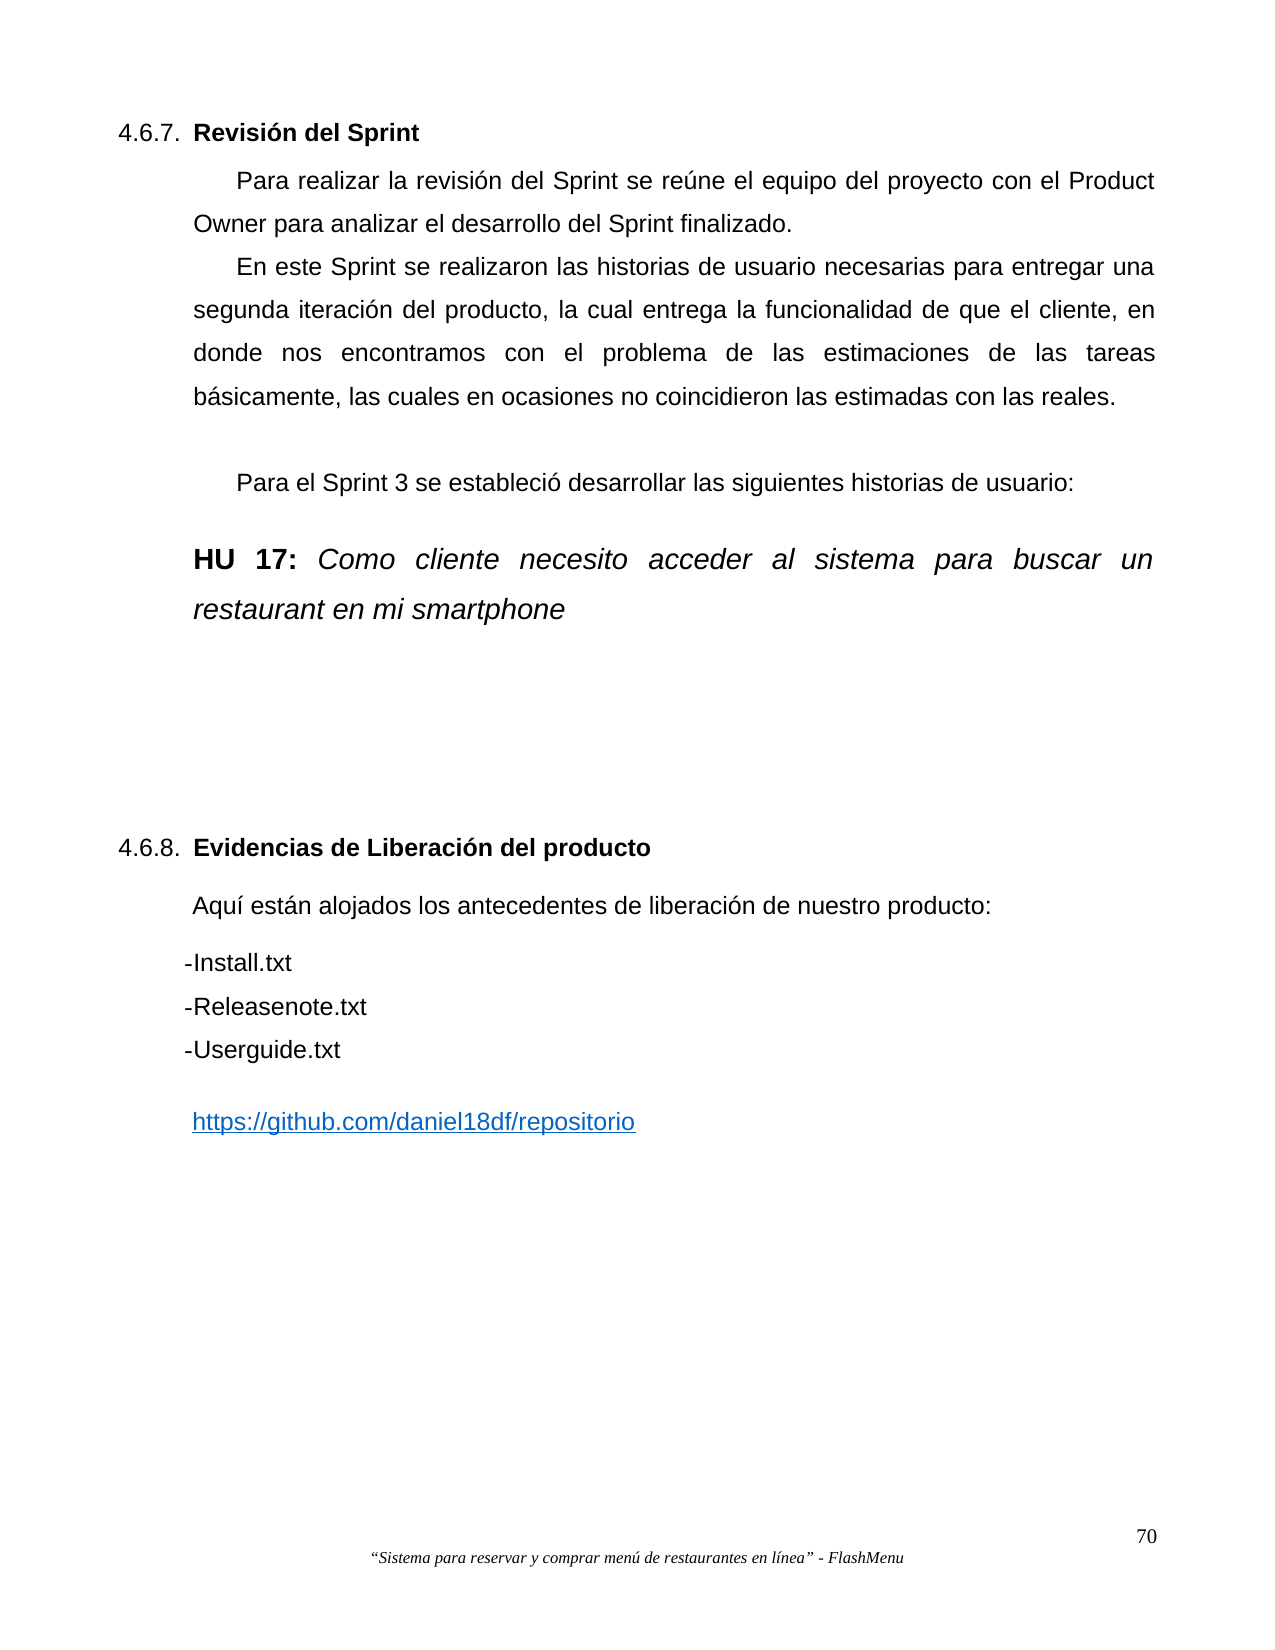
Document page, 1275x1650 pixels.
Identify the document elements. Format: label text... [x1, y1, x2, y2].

text HU 17: Como cliente necesito acceder al sistema para buscar un restaurant en mi smartphone [193, 542, 1157, 626]
list Releasenote.txt [184, 992, 1157, 1020]
list Install.txt [184, 948, 1157, 977]
text En este Sprint se realizaron las historias de usuario necesarias para entregar una segunda iteración del producto, la cual entrega la funcionalidad de que el cliente, en donde nos encontramos con el problema de las estimaciones de las tareas básicamente, las cuales en ocasiones no coincidieron las estimadas con las reales. [193, 252, 1157, 410]
subtitle Evidencias de Liberación del producto [118, 833, 1157, 862]
list Userguide.txt [184, 1035, 1157, 1064]
text Aquí están alojados los antecedentes de liberación de nuestro producto: [192, 891, 1157, 919]
text Para realizar la revisión del Sprint se reúne el equipo del proyecto con el Product Owner para analizar el desarrollo del Sprint finalizado. [193, 166, 1157, 238]
text Para el Sprint 3 se estableció desarrollar las siguientes historias de usuario: [193, 468, 1157, 496]
text https://github.com/daniel18df/repositorio [192, 1107, 1157, 1136]
list Revisión del Sprint [118, 118, 1157, 147]
